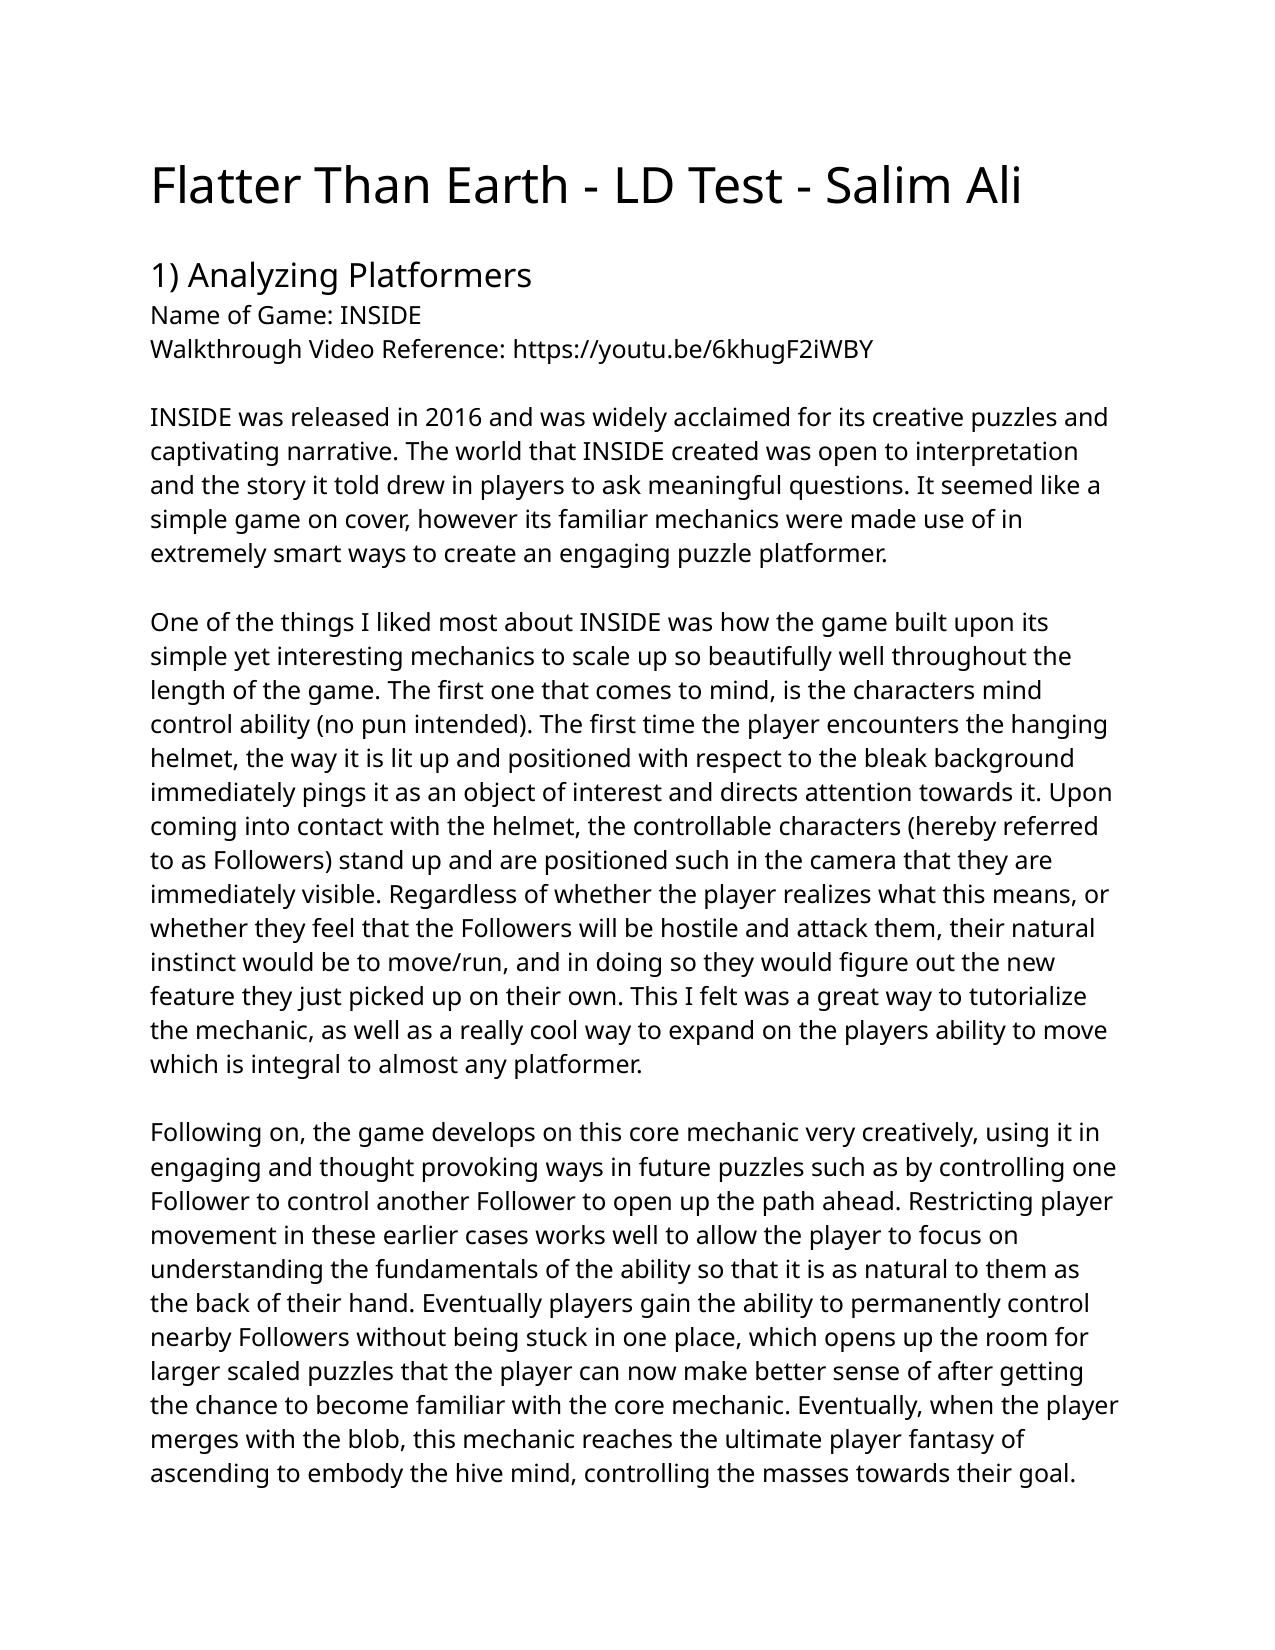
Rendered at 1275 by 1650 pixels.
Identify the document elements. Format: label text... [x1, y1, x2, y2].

text Following on, the game develops on this core mechanic very creatively, using it in engaging and thought provoking ways in future puzzles such as by controlling one Follower to control another Follower to open up the path ahead. Restricting player movement in these earlier cases works well to allow the player to focus on understanding the fundamentals of the ability so that it is as natural to them as the back of their hand. Eventually players gain the ability to permanently control nearby Followers without being stuck in one place, which opens up the room for larger scaled puzzles that the player can now make better sense of after getting the chance to become familiar with the core mechanic. Eventually, when the player merges with the blob, this mechanic reaches the ultimate player fantasy of ascending to embody the hive mind, controlling the masses towards their goal. [150, 1115, 1125, 1490]
text One of the things I liked most about INSIDE was how the game built upon its simple yet interesting mechanics to scale up so beautifully well throughout the length of the game. The first one that comes to mind, is the characters mind control ability (no pun intended). The first time the player encounters the hanging helmet, the way it is lit up and positioned with respect to the bleak background immediately pings it as an object of interest and directs attention towards it. Upon coming into contact with the helmet, the controllable characters (hereby referred to as Followers) stand up and are positioned such in the camera that they are immediately visible. Regardless of whether the player realizes what this means, or whether they feel that the Followers will be hostile and attack them, their natural instinct would be to move/run, and in doing so they would figure out the new feature they just picked up on their own. This I felt was a great way to tutorialize the mechanic, as well as a really cool way to expand on the players ability to move which is integral to almost any platformer. [150, 604, 1125, 1081]
text Name of Game: INSIDE [150, 298, 1125, 332]
text INSIDE was released in 2016 and was widely acclaimed for its creative puzzles and captivating narrative. The world that INSIDE created was open to interpretation and the story it told drew in players to ask meaningful questions. It seemed like a simple game on cover, however its familiar mechanics were made use of in extremely smart ways to create an engaging puzzle platformer. [150, 400, 1125, 570]
text Walkthrough Video Reference: https://youtu.be/6khugF2iWBY [150, 332, 1125, 366]
text 1) Analyzing Platformers [150, 252, 1125, 298]
text Flatter Than Earth - LD Test - Salim Ali [150, 150, 1125, 218]
